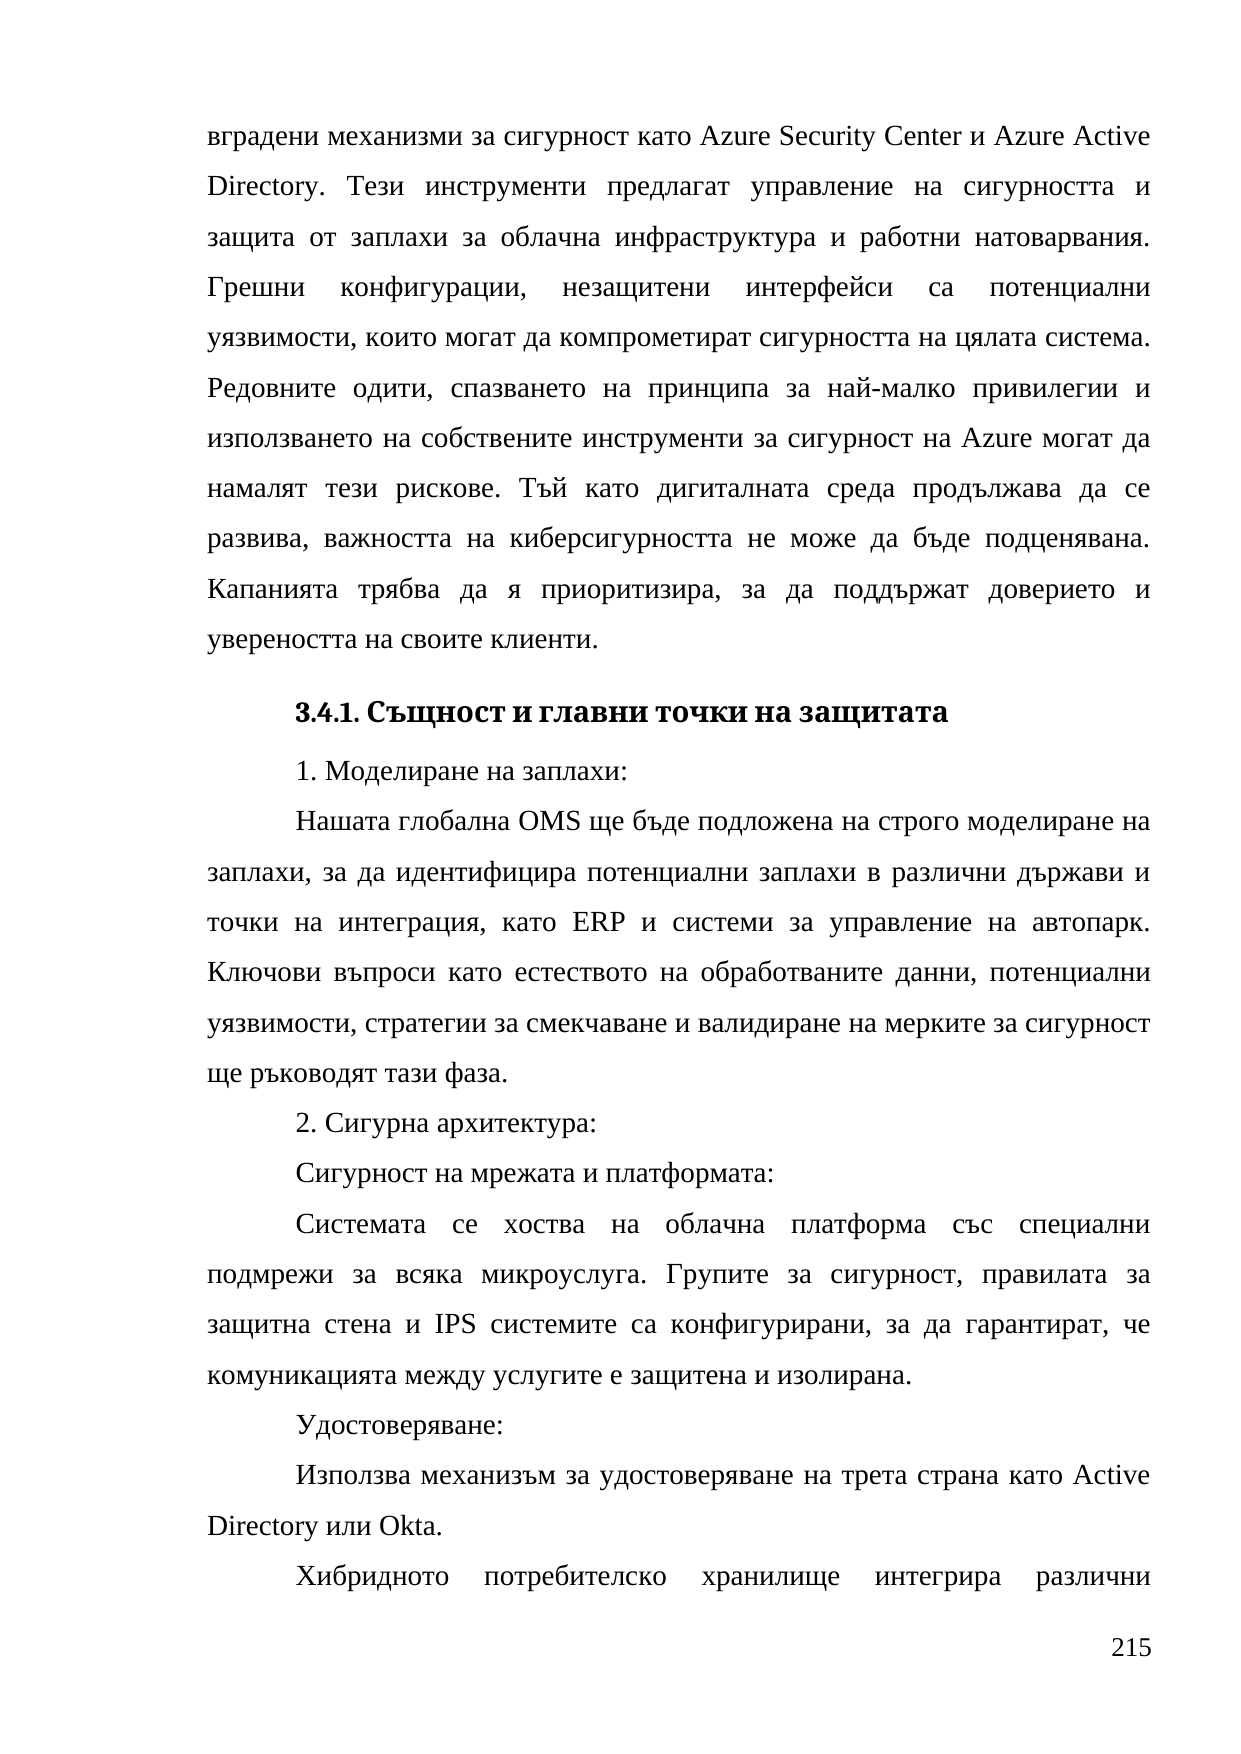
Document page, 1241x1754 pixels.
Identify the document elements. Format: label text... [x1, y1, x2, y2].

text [207, 1558, 1152, 1592]
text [207, 118, 1152, 655]
text 2. Сигурна архитектура: [207, 1105, 1152, 1139]
text 1. Моделиране на заплахи: [207, 753, 1152, 787]
text Нашата глобална OMS ще бъде подложена на строго моделиране на заплахи, за да идентифицира потенциални заплахи в различни държави и точки на интеграция, като ERP и системи за управление на автопарк. Ключови въпроси като естеството на обработваните данни, потенциални уязвимости, стратегии за смекчаване и валидиране на мерките за сигурност ще ръководят тази фаза. [207, 803, 1152, 1088]
text Удостоверяване: [207, 1407, 1152, 1441]
subtitle 3.4.1. Същност и главни точки на защитата [207, 697, 1152, 730]
text Системата се хоства на облачна платформа със специални подмрежи за всяка микроуслуга. Групите за сигурност, правилата за защитна стена и IPS системите са конфигурирани, за да гарантират, че комуникацията между услугите е защитена и изолирана. [207, 1206, 1152, 1390]
text Сигурност на мрежата и платформата: [207, 1156, 1152, 1189]
text Използва механизъм за удостоверяване на трета страна като Active Directory или Okta. [207, 1457, 1152, 1541]
